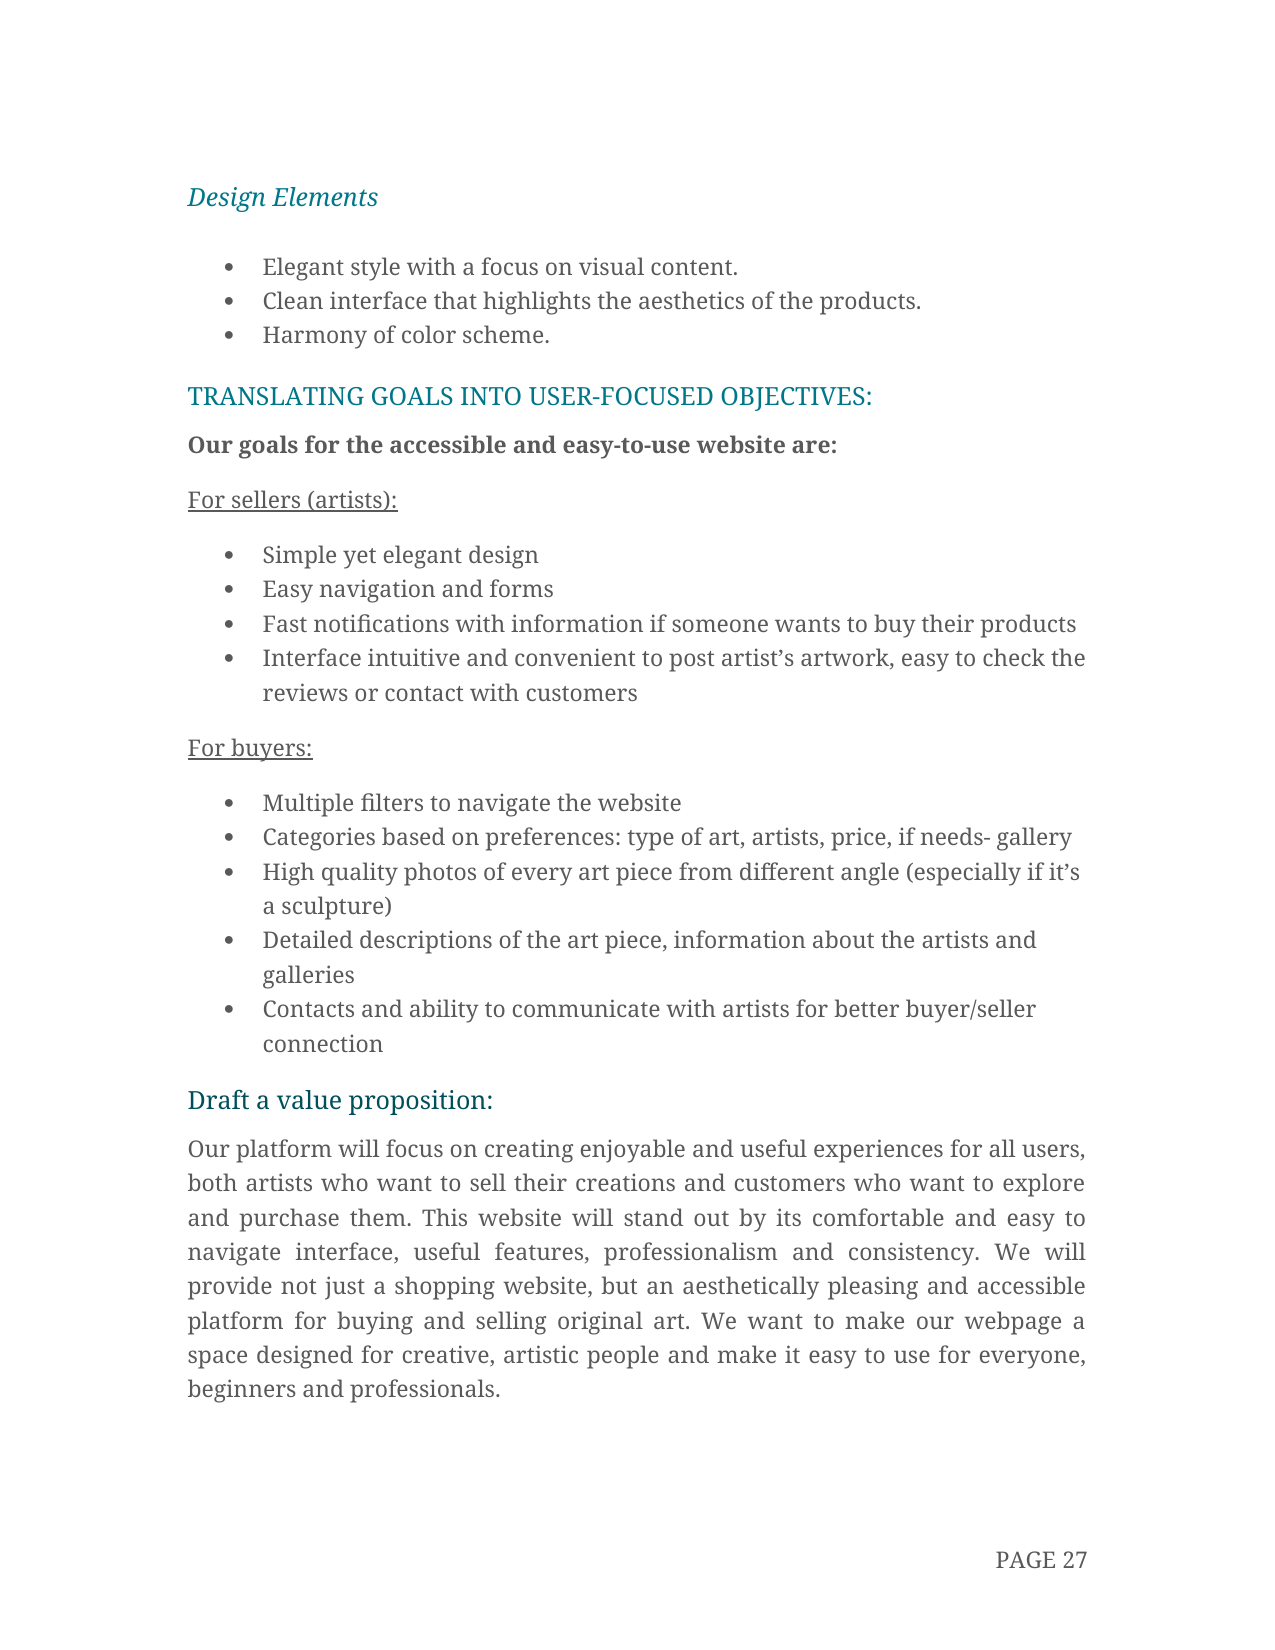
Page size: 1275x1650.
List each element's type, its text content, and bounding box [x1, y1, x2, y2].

list Simple yet elegant design [225, 539, 1087, 570]
list Easy navigation and forms [225, 573, 1087, 605]
list Detailed descriptions of the art piece, information about the artists and galleries [225, 924, 1087, 990]
subtitle Design Elements [187, 180, 1087, 214]
text Our goals for the accessible and easy-to-use website are: [187, 429, 1087, 460]
subtitle Translating goals into user-focused objectives: [187, 379, 1087, 413]
list High quality photos of every art piece from different angle (especially if it’s a sculpture) [225, 856, 1087, 921]
list Interface intuitive and convenient to post artist’s artwork, easy to check the reviews or contact with customers [225, 642, 1087, 708]
list Elegant style with a focus on visual content. [225, 251, 1087, 282]
list Harmony of color scheme. [225, 319, 1087, 351]
text Our platform will focus on creating enjoyable and useful experiences for all users, both artists who want to sell their creations and customers who want to explore and purchase them. This website will stand out by its comfortable and easy to navigate interface, useful features, professionalism and consistency. We will provide not just a shopping website, but an aesthetically pleasing and accessible platform for buying and selling original art. We want to make our webpage a space designed for creative, artistic people and make it easy to use for everyone, beginners and professionals. [187, 1133, 1087, 1404]
text For buyers: [187, 732, 1087, 763]
text For sellers (artists): [187, 484, 1087, 515]
list Categories based on preferences: type of art, artists, price, if needs- gallery [225, 821, 1087, 853]
subtitle Draft a value proposition: [187, 1083, 1087, 1117]
list Fast notifications with information if someone wants to buy their products [225, 608, 1087, 639]
list Contacts and ability to communicate with artists for better buyer/seller connection [225, 993, 1087, 1059]
list Multiple filters to navigate the website [225, 787, 1087, 818]
list Clean interface that highlights the aesthetics of the products. [225, 285, 1087, 316]
